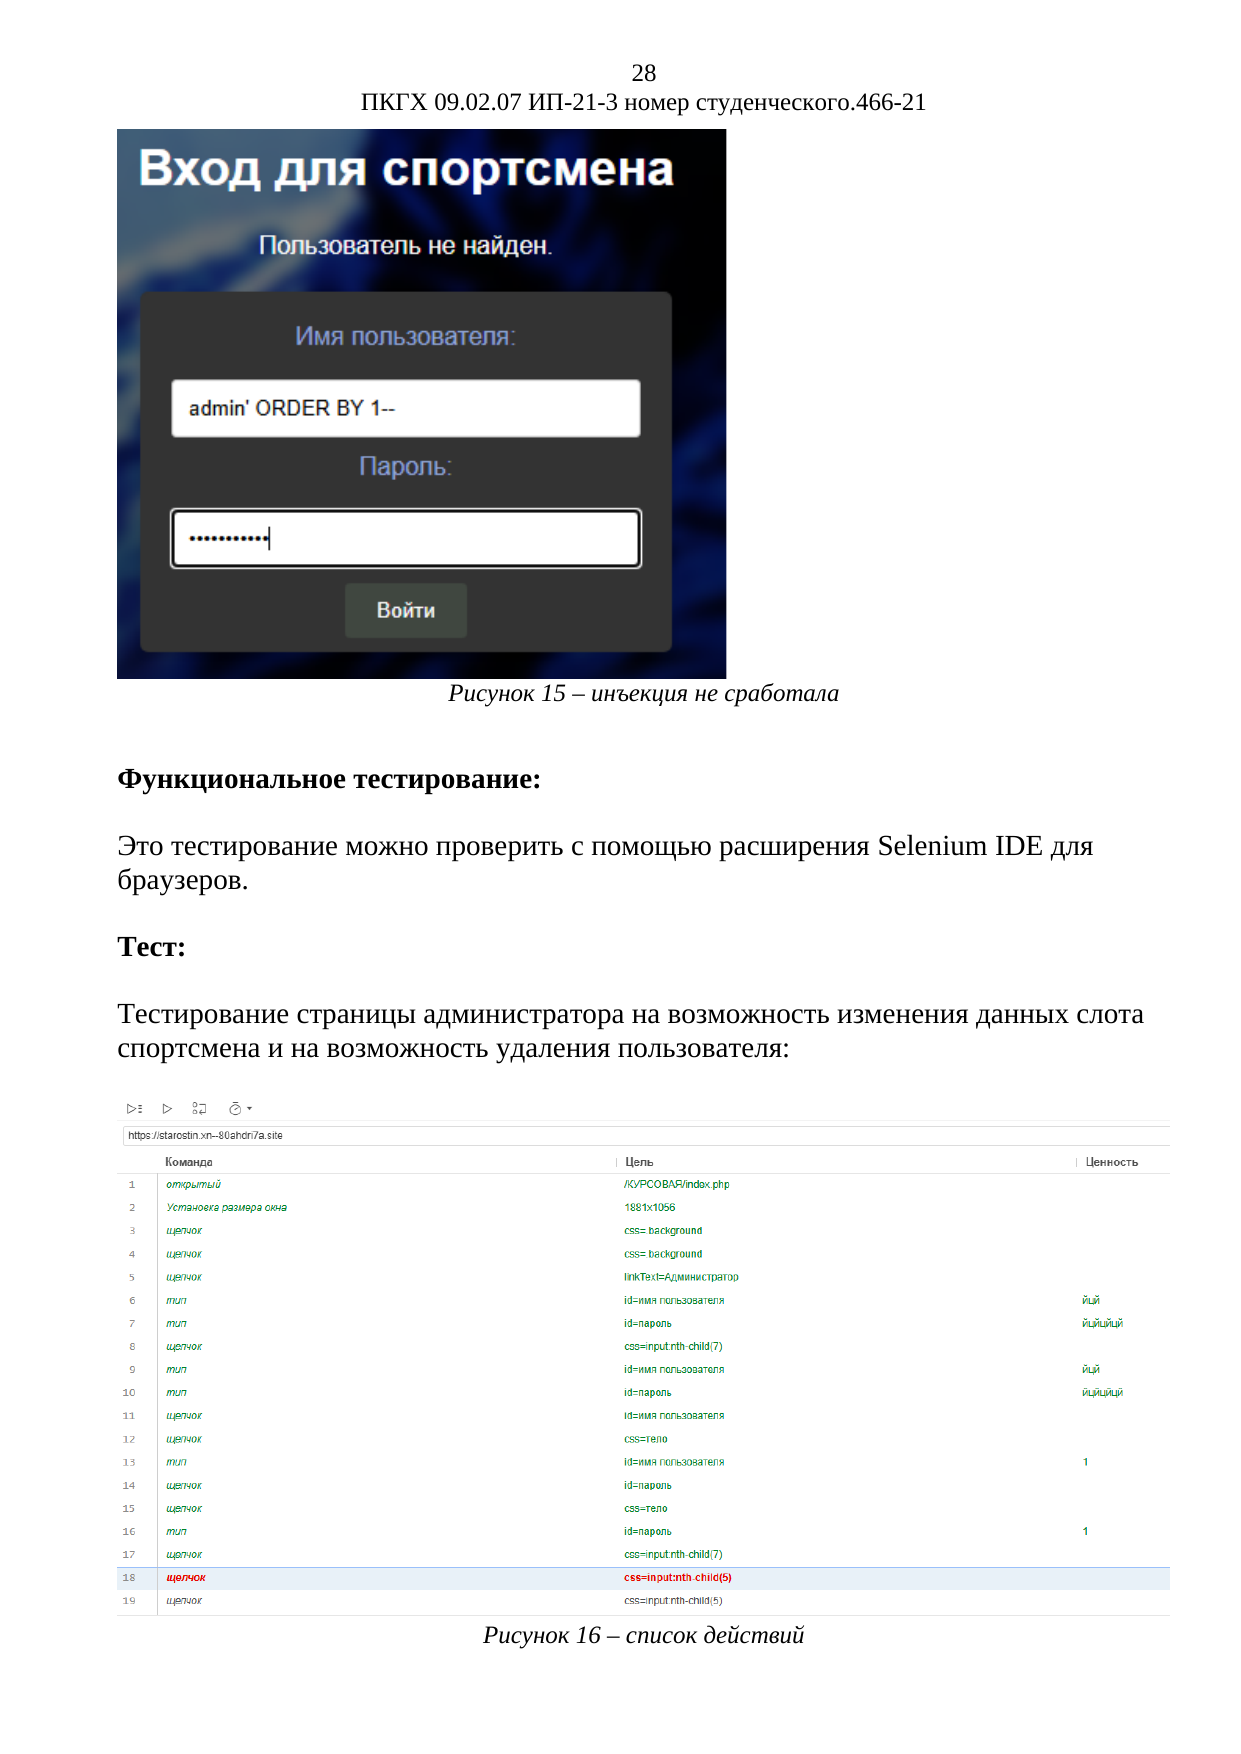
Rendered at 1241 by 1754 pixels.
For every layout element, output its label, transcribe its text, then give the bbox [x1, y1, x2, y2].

text Рисунок 15 – инъекция не сработала [117, 678, 1170, 707]
picture [117, 1096, 1170, 1621]
picture [117, 129, 727, 679]
text Функциональное тестирование: [117, 761, 1170, 795]
text Тестирование страницы администратора на возможность изменения данных слота спортсмена и на возможность удаления пользователя: [117, 996, 1170, 1063]
text Это тестирование можно проверить с помощью расширения Selenium IDE для браузеров. [117, 828, 1170, 896]
text Тест: [117, 929, 1170, 963]
text Рисунок 16 – список действий [117, 1621, 1170, 1649]
